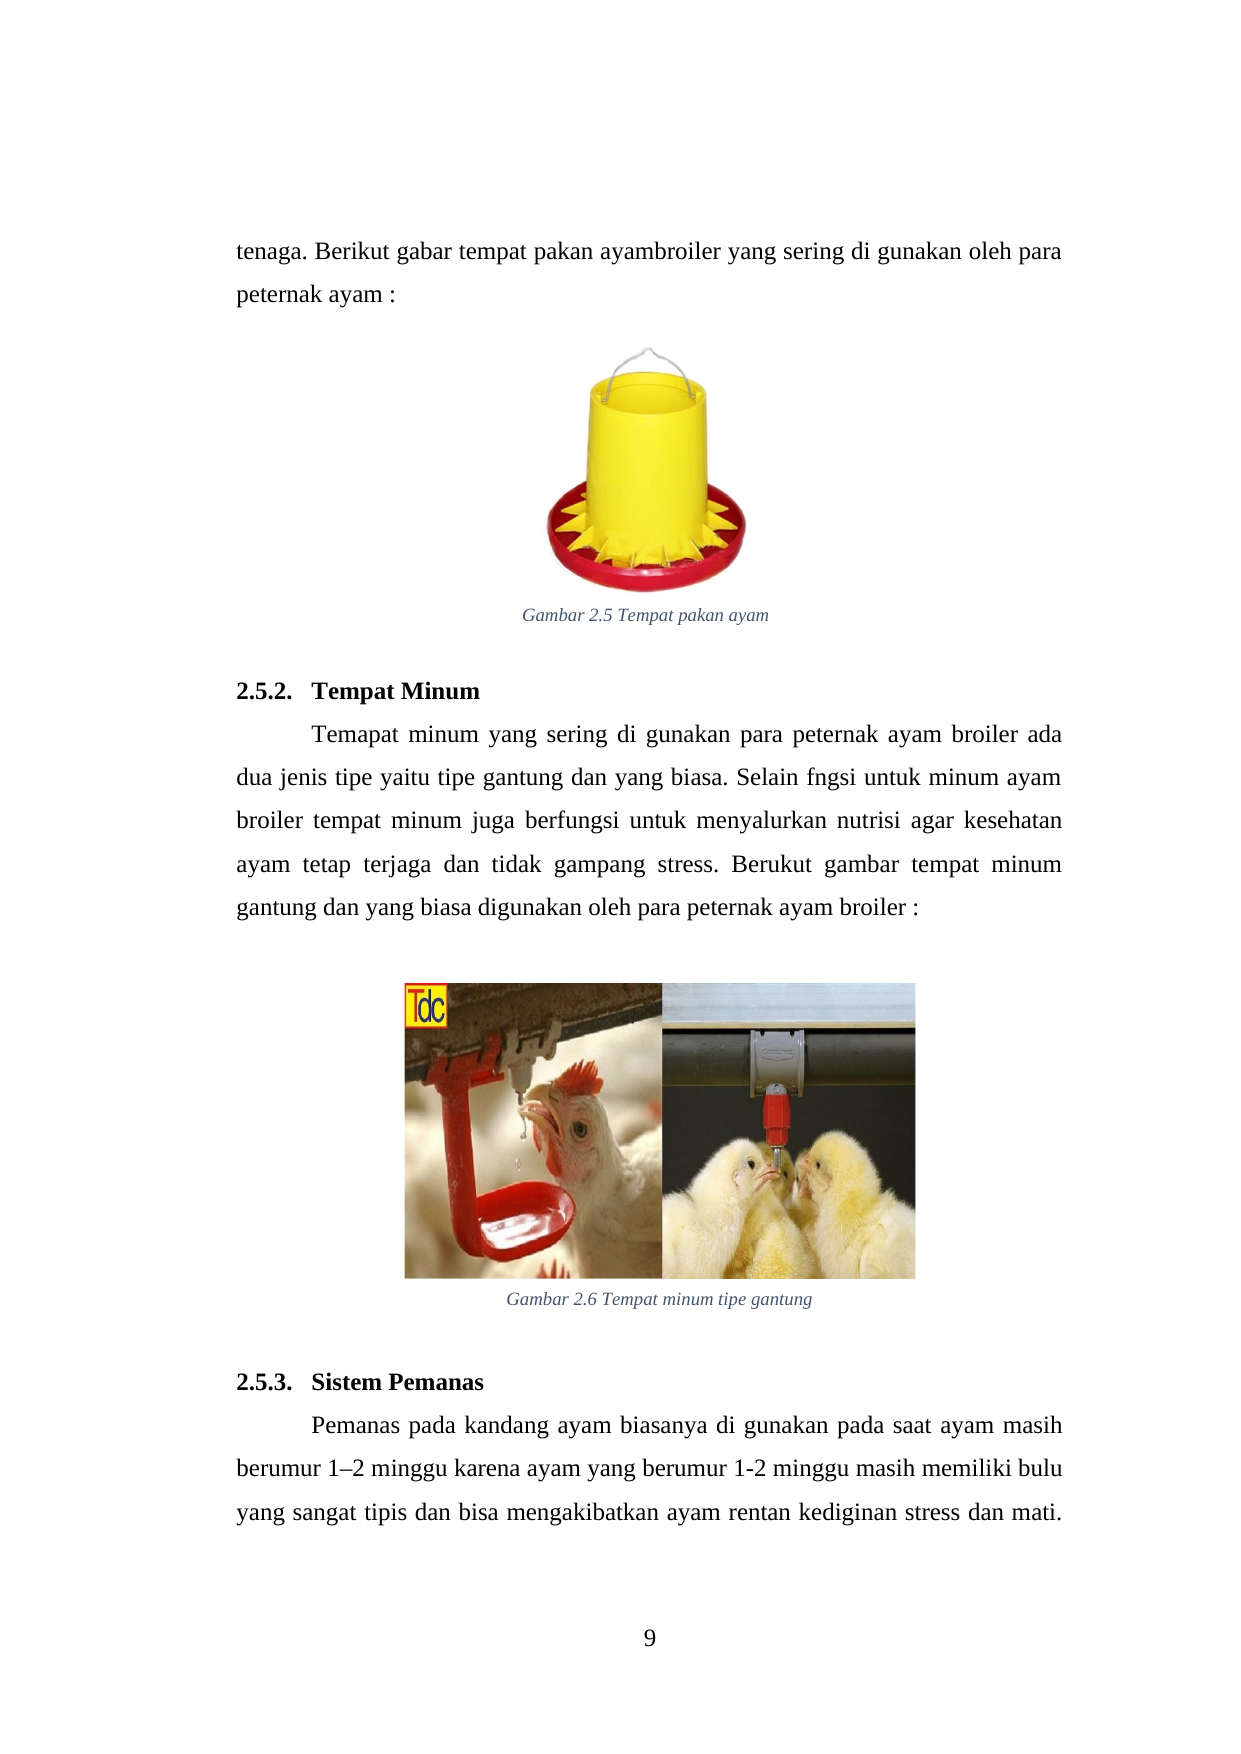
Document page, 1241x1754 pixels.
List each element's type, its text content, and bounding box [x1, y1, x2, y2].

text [236, 1410, 1063, 1525]
text Temapat minum yang sering di gunakan para peternak ayam broiler ada dua jenis tipe yaitu tipe gantung dan yang biasa. Selain fngsi untuk minum ayam broiler tempat minum juga berfungsi untuk menyalurkan nutrisi agar kesehatan ayam tetap terjaga dan tidak gampang stress. Berukut gambar tempat minum gantung dan yang biasa digunakan oleh para peternak ayam broiler : [236, 719, 1063, 921]
picture [404, 983, 916, 1279]
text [236, 236, 1063, 308]
subtitle Tempat Minum [236, 676, 1063, 705]
subtitle Sistem Pemanas [236, 1367, 1063, 1396]
picture [498, 322, 794, 604]
